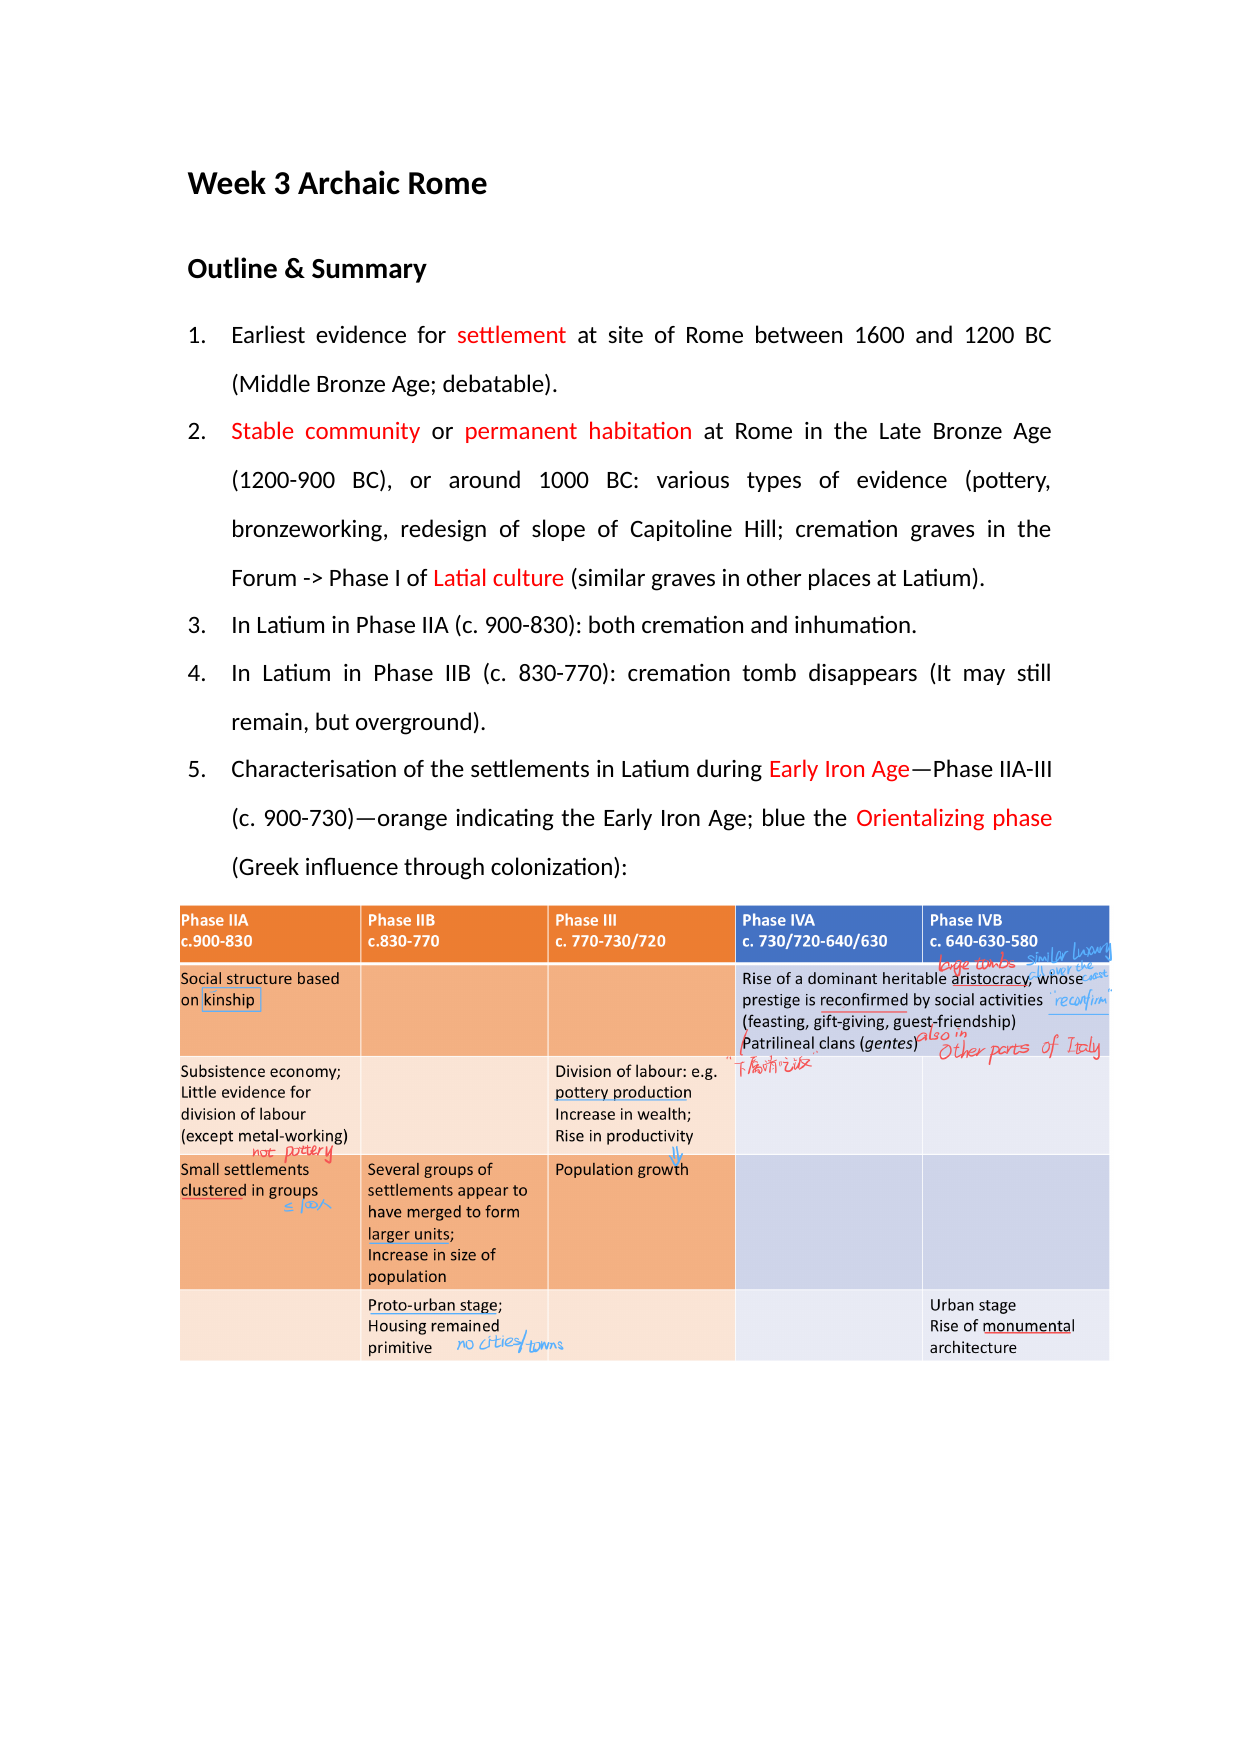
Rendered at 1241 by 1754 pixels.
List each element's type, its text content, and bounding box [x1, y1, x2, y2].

list Earliest evidence for settlement at site of Rome between 1600 and 1200 BC (Middle Bronze Age; debatable). [187, 318, 1053, 399]
picture [180, 905, 1114, 1361]
list In Latium in Phase IIB (c. 830-770): cremation tomb disappears (It may still remain, but overground). [187, 656, 1053, 737]
list Stable community or permanent habitation at Rome in the Late Bronze Age (1200-900 BC), or around 1000 BC: various types of evidence (pottery, bronzeworking, redesign of slope of Capitoline Hill; cremation graves in the Forum -> Phase I of Latial culture (similar graves in other places at Latium). [187, 414, 1053, 593]
text Week 3 Archaic Rome [187, 150, 1053, 215]
list In Latium in Phase IIA (c. 900-830): both cremation and inhumation. [187, 608, 1053, 641]
list Characterisation of the settlements in Latium during Early Iron Age—Phase IIA-III (c. 900-730)—orange indicating the Early Iron Age; blue the Orientalizing phase (Greek influence through colonization): [187, 753, 1053, 883]
text Outline & Summary [187, 235, 1053, 300]
